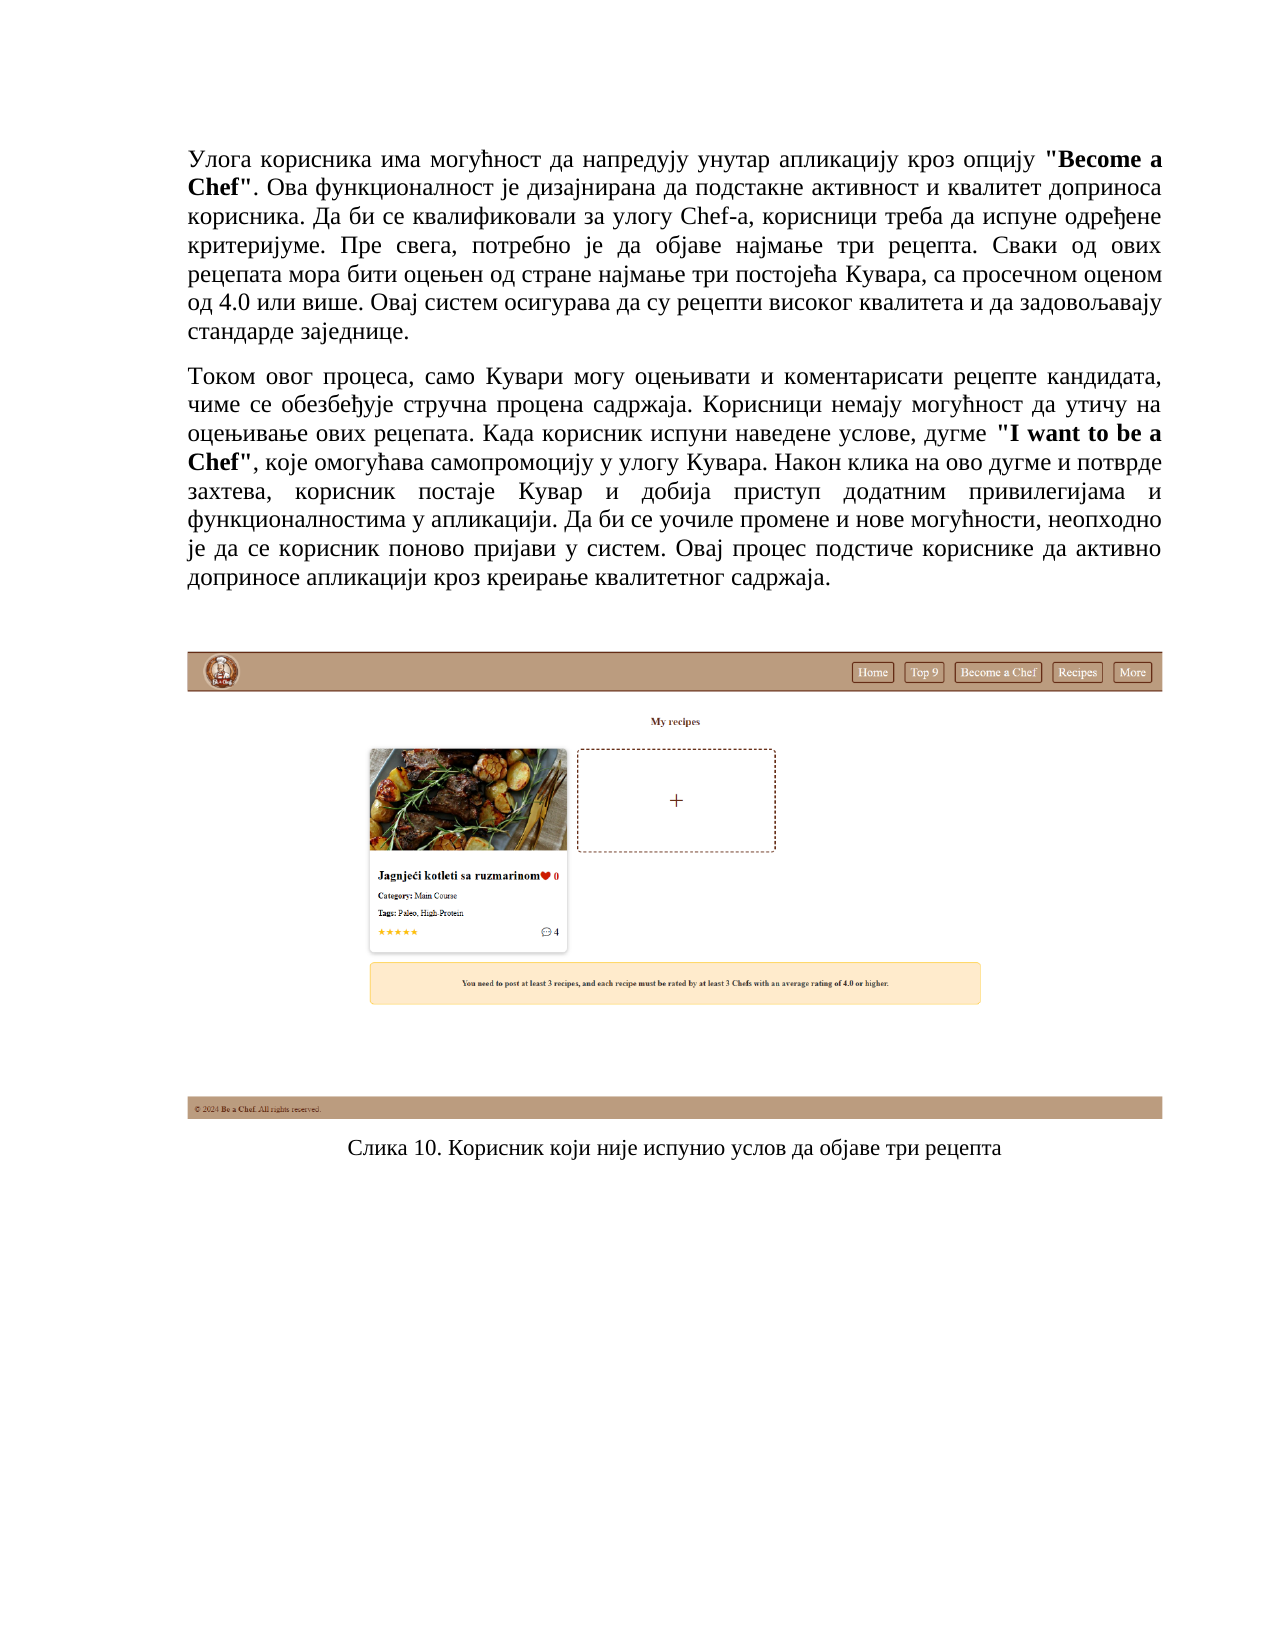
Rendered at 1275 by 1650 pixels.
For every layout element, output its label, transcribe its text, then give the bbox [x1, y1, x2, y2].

picture [187, 651, 1163, 1119]
subtitle Улога корисника има могућност да напредују унутар апликацију кроз опцију "Become a Chef". Ова функционалност је дизајнирана да подстакне активност и квалитет доприноса корисника. Да би се квалификовали за улогу Chef-а, корисници треба да испуне одређене критеријуме. Пре свега, потребно је да објаве најмање три рецепта. Сваки од ових рецепата мора бити оцењен од стране најмање три постојећа Кувара, са просечном оценом од 4.0 или више. Овај систем осигурава да су рецепти високог квалитета и да задовољавају стандарде заједнице. [187, 144, 1162, 345]
subtitle Током овог процеса, само Кувари могу оцењивати и коментарисати рецепте кандидата, чиме се обезбеђује стручна процена садржаја. Корисници немају могућност да утичу на оцењивање ових рецепата. Када корисник испуни наведене услове, дугме "I want to be a Chef", које омогућава самопромоцију у улогу Кувара. Након клика на ово дугме и потврде захтева, корисник постаје Кувар и добија приступ додатним привилегијама и функционалностима у апликацији. Да би се уочиле промене и нове могућности, неопходно је да се корисник поново пријави у систем. Овај процес подстиче кориснике да активно доприносе апликацији кроз креирање квалитетног садржаја. [187, 361, 1162, 591]
subtitle Слика 10. Корисник који није испунио услов да објаве три рецепта [187, 1134, 1162, 1161]
